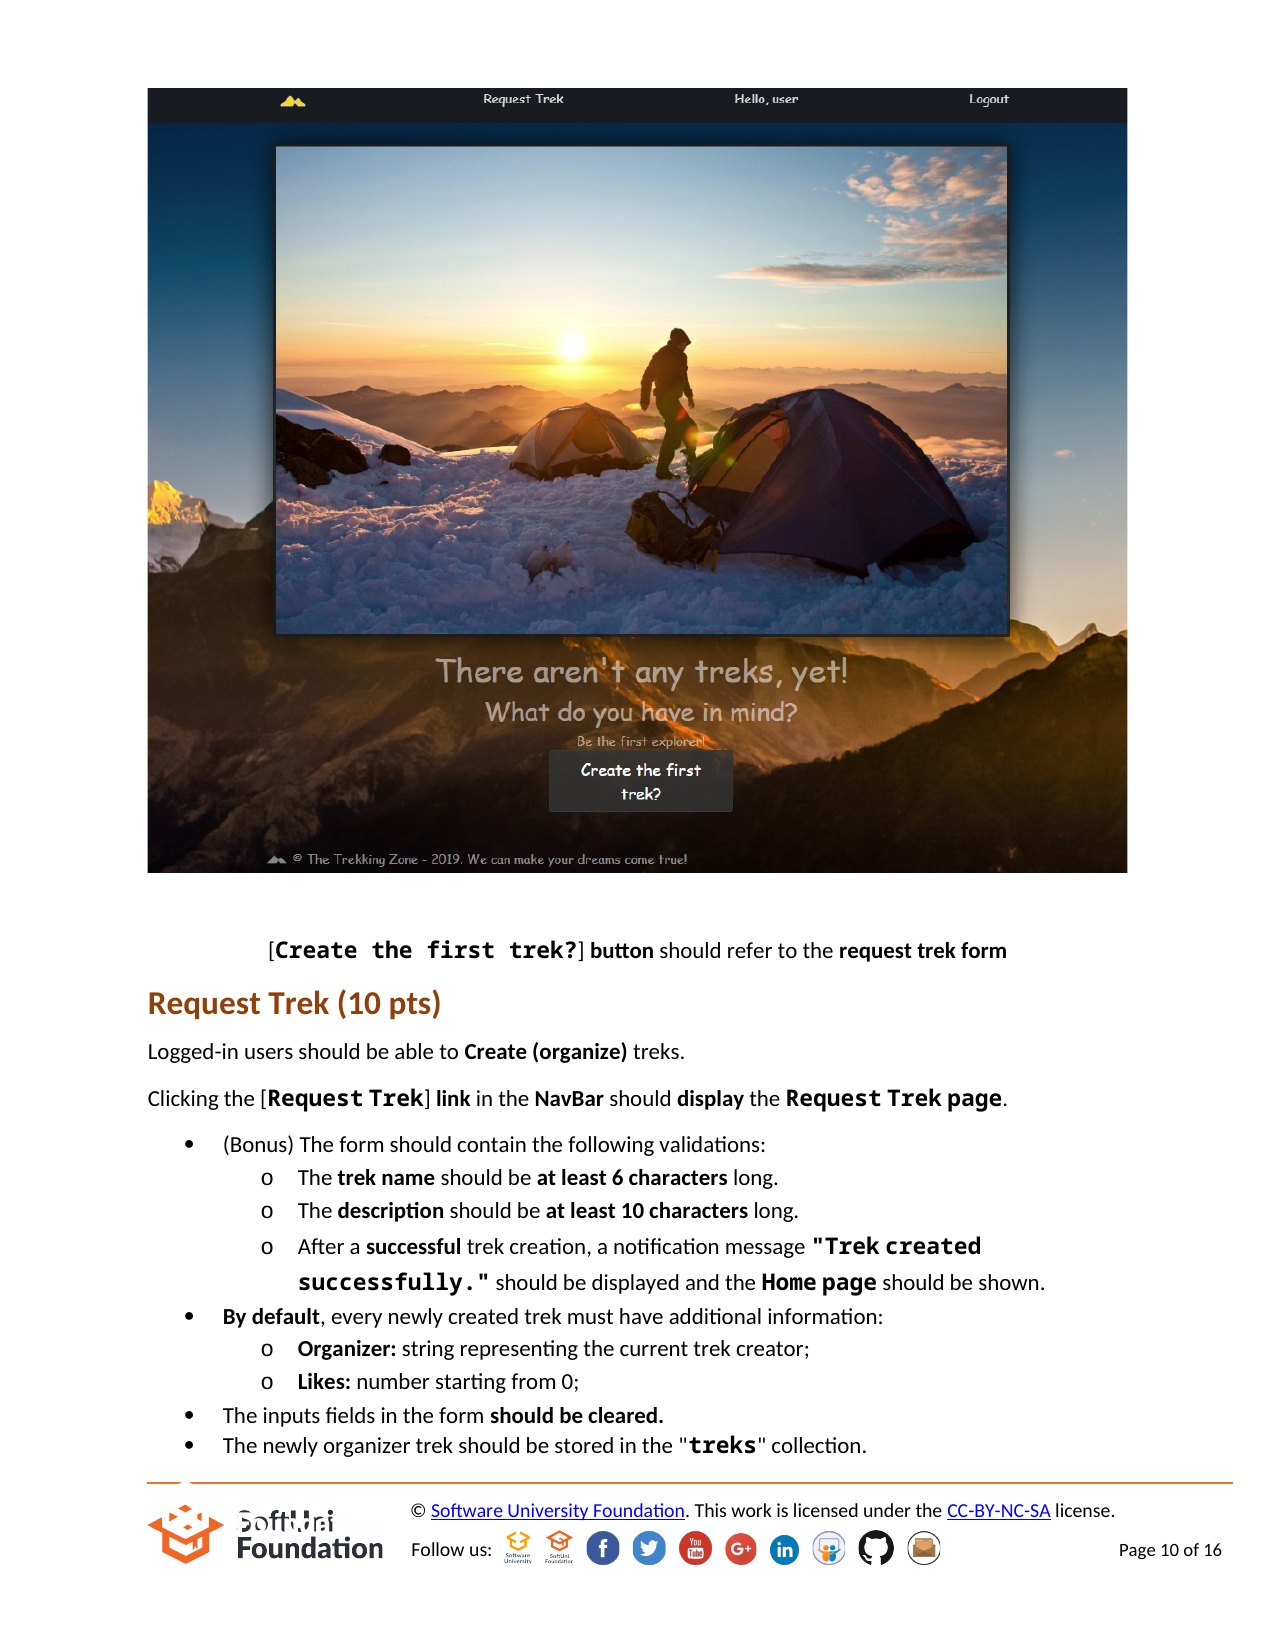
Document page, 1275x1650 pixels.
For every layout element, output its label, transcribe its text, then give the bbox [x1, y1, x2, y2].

picture [783, 1547, 792, 1556]
picture [147, 1480, 383, 1564]
list Organizer: string representing the current trek creator; [260, 1334, 1127, 1363]
picture [725, 1533, 757, 1565]
picture [147, 88, 1128, 873]
picture [586, 1531, 620, 1565]
list After a successful trek creation, a notification message "Trek created successfully." should be displayed and the Home page should be shown. [260, 1230, 1127, 1297]
picture [812, 1531, 846, 1565]
list By default, every newly created trek must have additional information: [185, 1302, 1127, 1330]
list (Bonus) The form should contain the following validations: [185, 1131, 1127, 1158]
subtitle Request Trek (10 pts) [148, 982, 1127, 1023]
list The description should be at least 10 characters long. [260, 1196, 1127, 1225]
text Logged-in users should be able to Create (organize) treks. [148, 1037, 1127, 1065]
picture [504, 1531, 532, 1565]
list The trek name should be at least 6 characters long. [260, 1163, 1127, 1192]
picture [770, 1535, 778, 1544]
picture [791, 1556, 799, 1565]
picture [770, 1556, 778, 1565]
text [Create the first trek?] button should refer to the request trek form [148, 934, 1127, 965]
list The newly organizer trek should be stored in the "treks" collection. [185, 1429, 1127, 1460]
picture [545, 1530, 574, 1565]
picture [791, 1535, 799, 1544]
picture [632, 1531, 666, 1565]
picture [858, 1530, 894, 1565]
picture [907, 1531, 941, 1565]
text Clicking the [Request Trek] link in the NavBar should display the Request Trek page. [148, 1082, 1127, 1113]
picture [679, 1531, 712, 1565]
list The inputs fields in the form should be cleared. [185, 1401, 1127, 1429]
list Likes: number starting from 0; [260, 1367, 1127, 1397]
